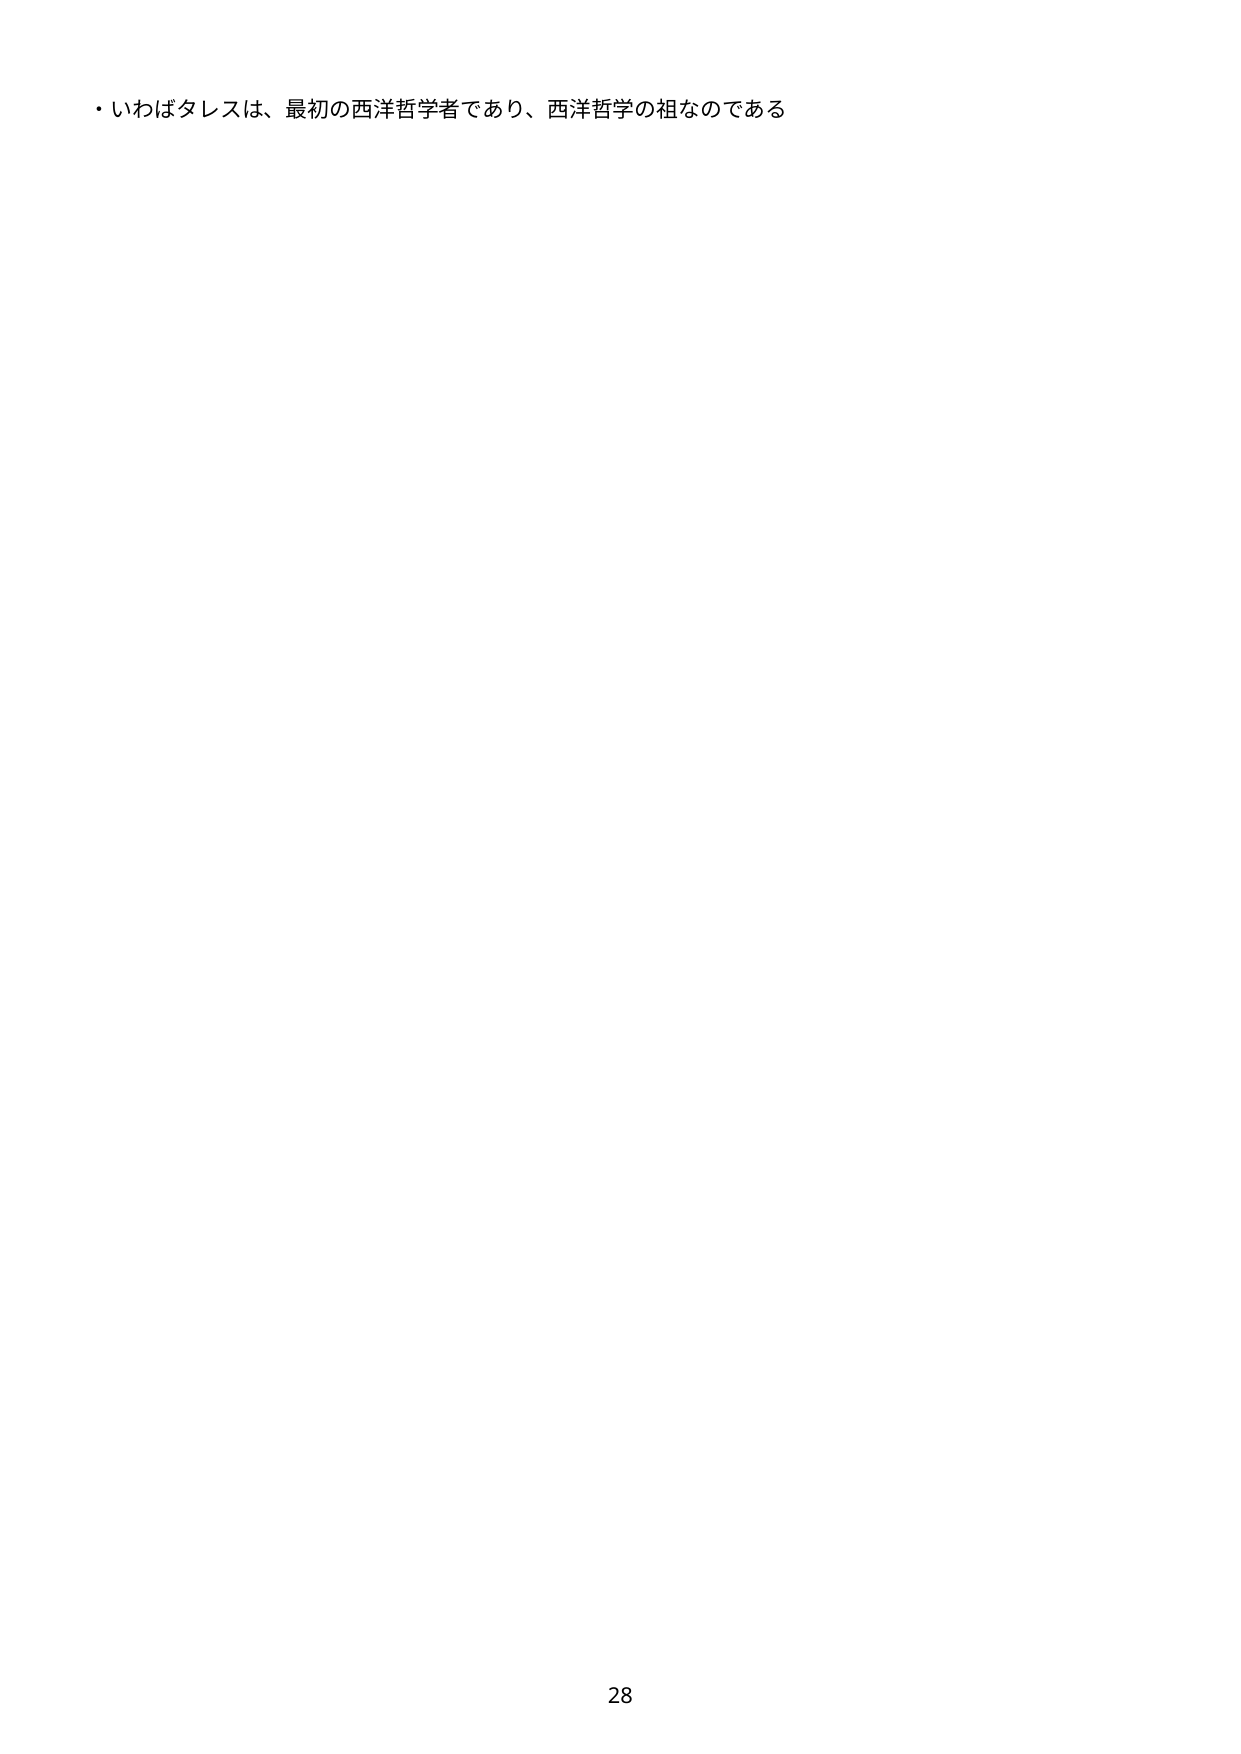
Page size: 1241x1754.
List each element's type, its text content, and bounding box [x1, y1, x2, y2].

text ・いわばタレスは、最初の西洋哲学者であり、西洋哲学の祖なのである [89, 89, 1152, 127]
